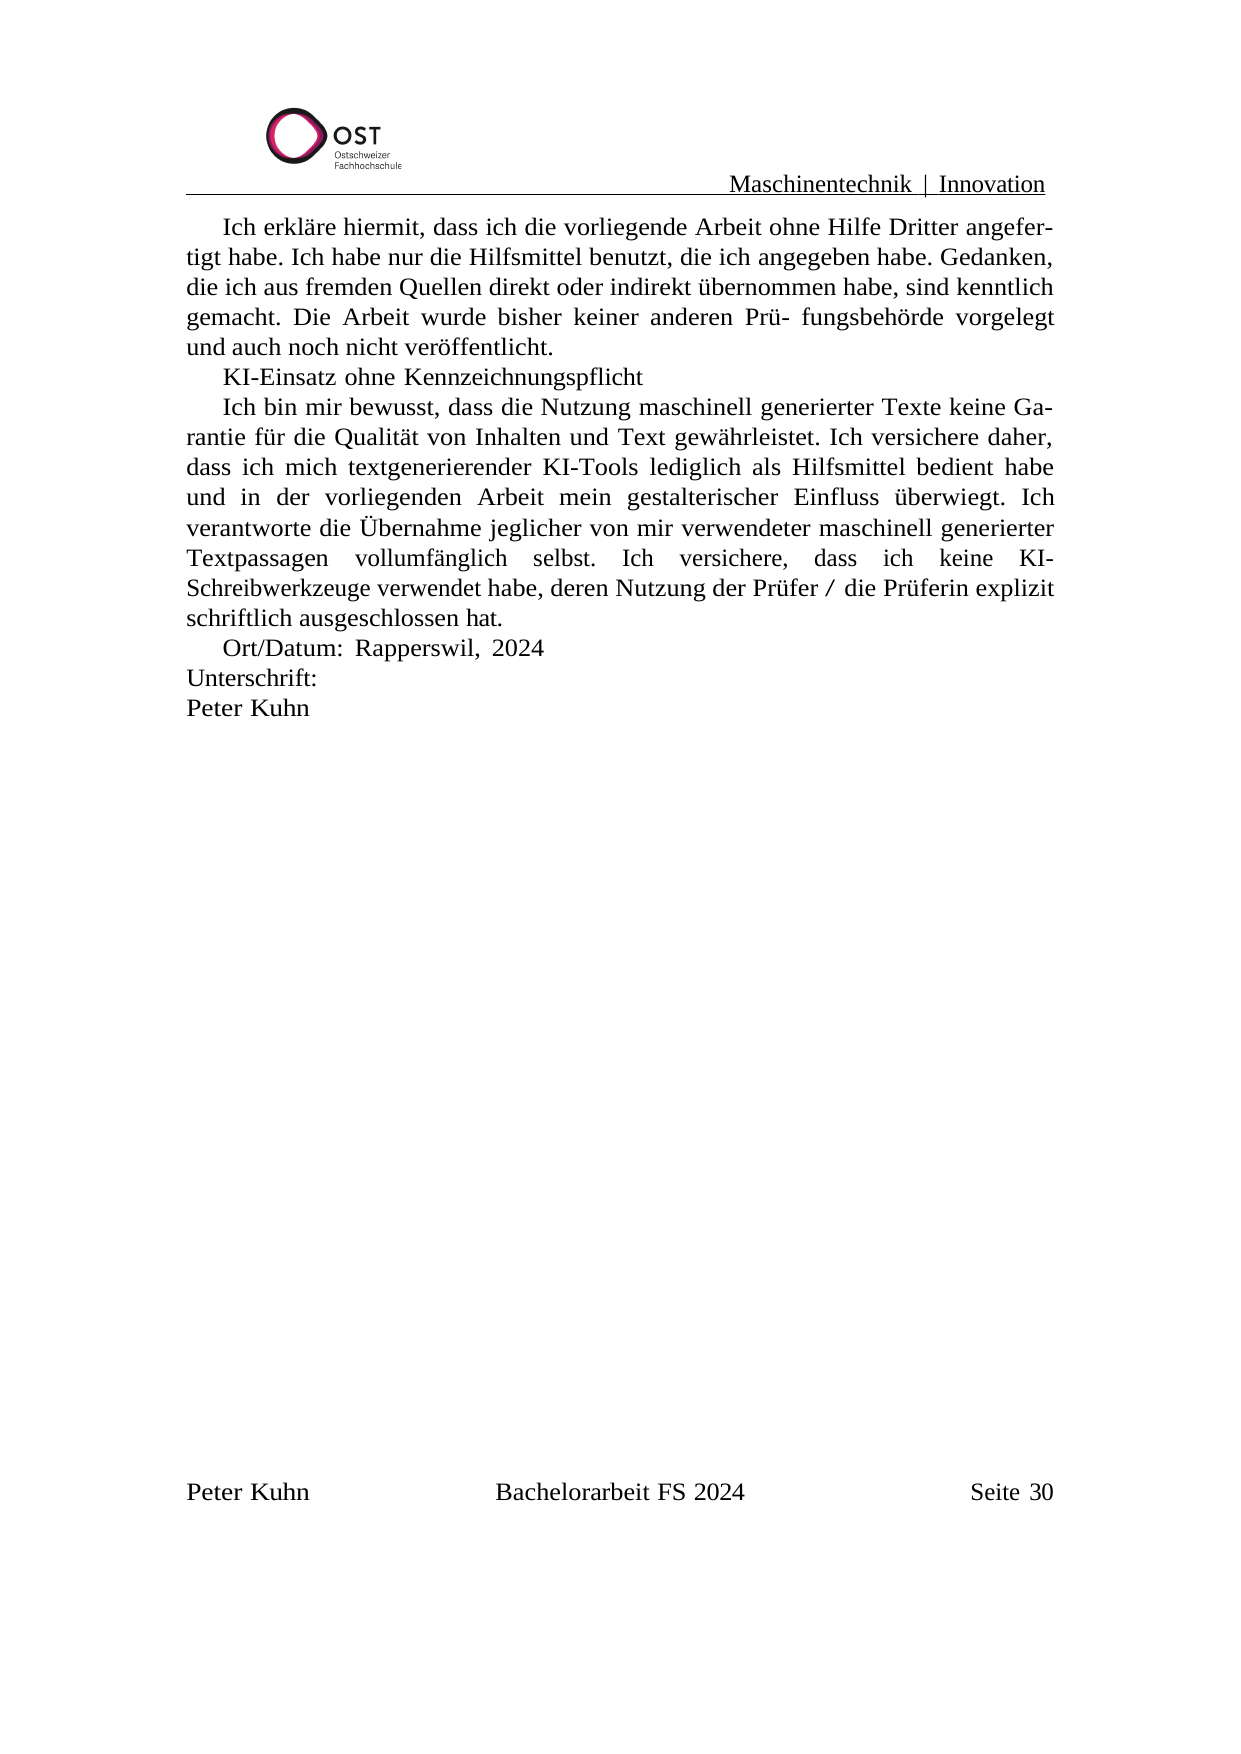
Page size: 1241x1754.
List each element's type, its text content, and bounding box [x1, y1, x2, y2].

text Peter Kuhn [186, 693, 1240, 722]
text KI-Einsatz ohne Kennzeichnungspflicht [223, 362, 1240, 391]
text Ort/Datum: Rapperswil, 2024 Unterschrift: [186, 633, 545, 692]
text Ich erkläre hiermit, dass ich die vorliegende Arbeit ohne Hilfe Dritter angefer- tigt habe. Ich habe nur die Hilfsmittel benutzt, die ich angegeben habe. Gedanken, die ich aus fremden Quellen direkt oder indirekt übernommen habe, sind kenntlich gemacht. Die Arbeit wurde bisher keiner anderen Prü- fungsbehörde vorgelegt und auch noch nicht veröffentlicht. [186, 212, 1054, 361]
text Ich bin mir bewusst, dass die Nutzung maschinell generierter Texte keine Ga- rantie für die Qualität von Inhalten und Text gewährleistet. Ich versichere daher, dass ich mich textgenerierender KI-Tools lediglich als Hilfsmittel bedient habe und in der vorliegenden Arbeit mein gestalterischer Einfluss überwiegt. Ich verantworte die Übernahme jeglicher von mir verwendeter maschinell generierter Textpassagen vollumfänglich selbst. Ich versichere, dass ich keine KI-Schreibwerkzeuge verwendet habe, deren Nutzung der Prüfer / die Prüferin explizit schriftlich ausgeschlossen hat. [186, 392, 1054, 632]
picture [266, 107, 402, 170]
